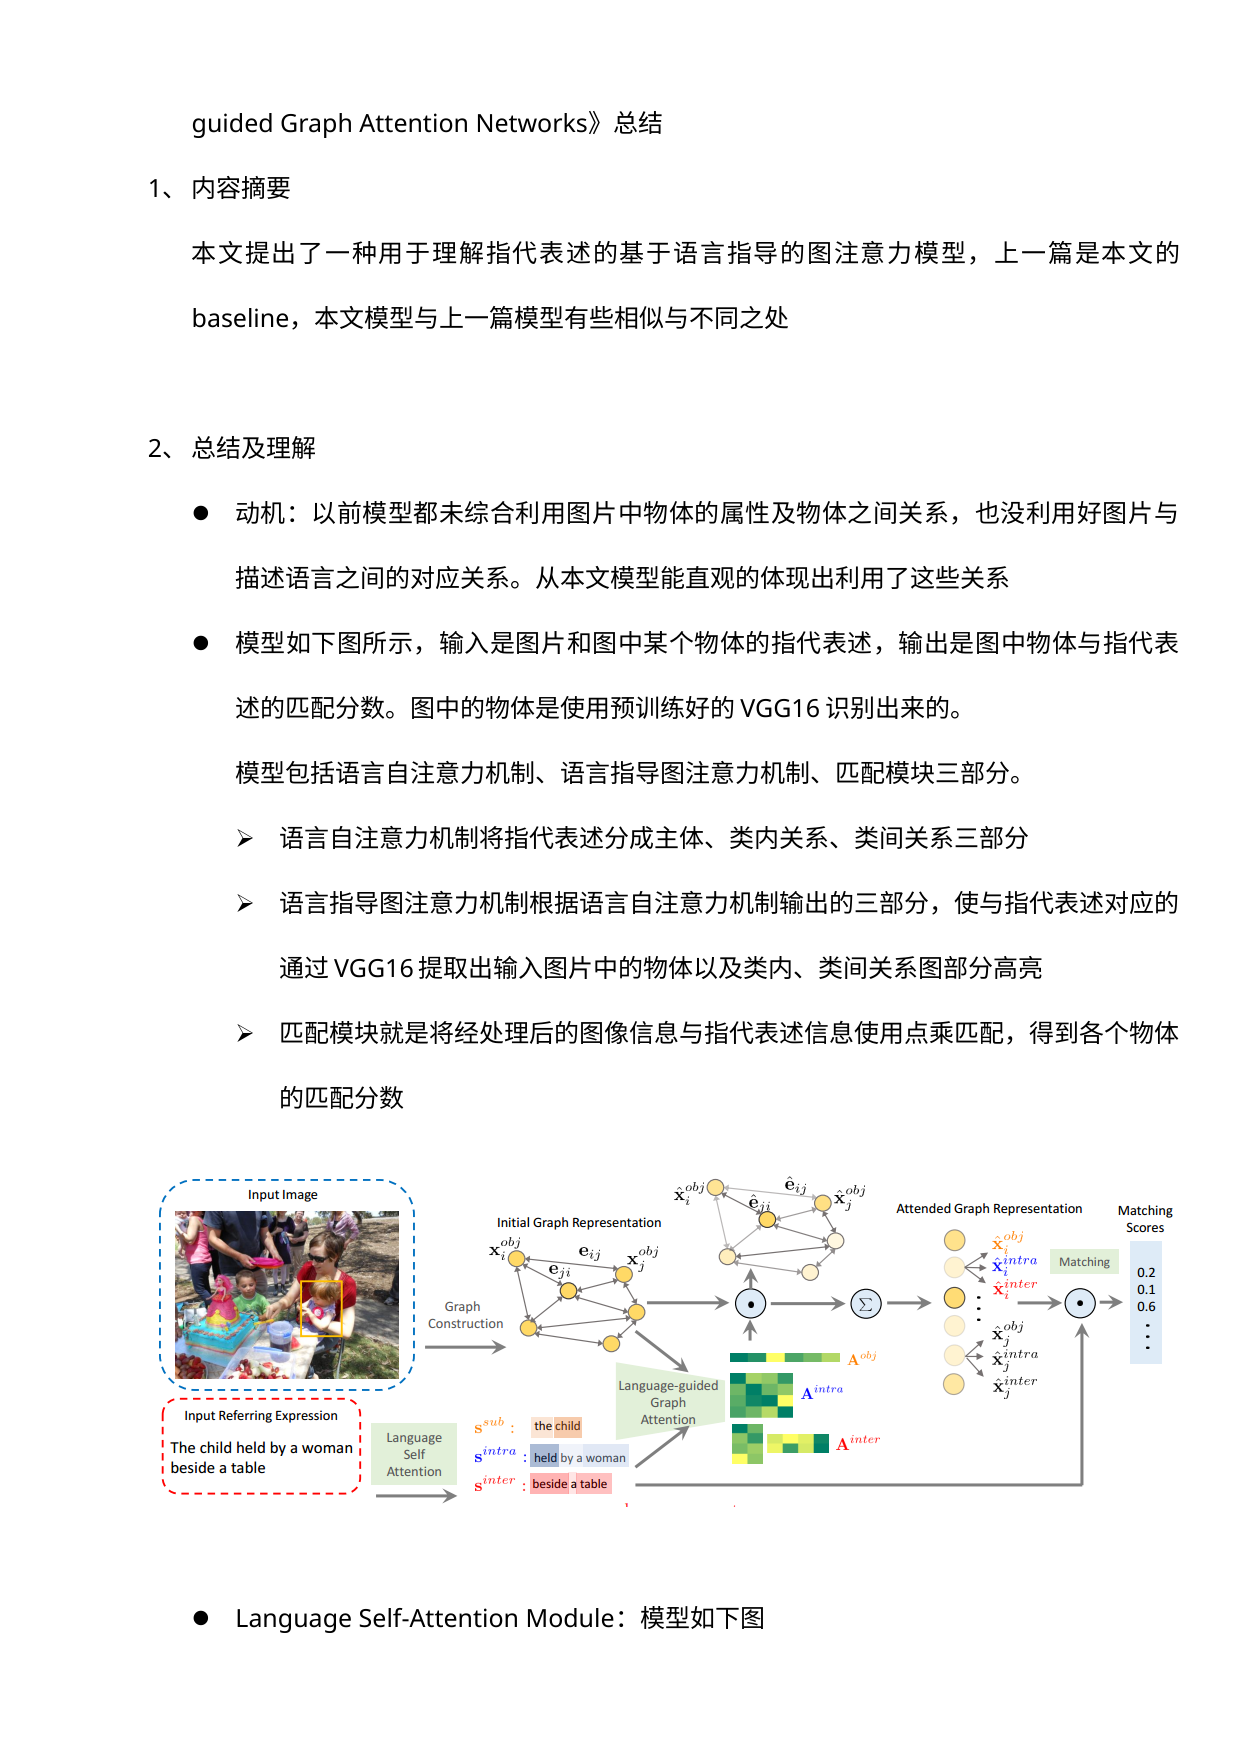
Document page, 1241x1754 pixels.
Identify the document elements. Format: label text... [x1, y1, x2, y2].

list 模型包括语言自注意力机制、语言指导图注意力机制、匹配模块三部分。 [235, 739, 1181, 804]
list 语言指导图注意力机制根据语言自注意力机制输出的三部分，使与指代表述对应的通过VGG16提取出输入图片中的物体以及类内、类间关系图部分高亮 [235, 869, 1181, 999]
list 动机：以前模型都未综合利用图片中物体的属性及物体之间关系，也没利用好图片与描述语言之间的对应关系。从本文模型能直观的体现出利用了这些关系 [191, 479, 1181, 609]
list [148, 89, 1181, 154]
list 本文提出了一种用于理解指代表述的基于语言指导的图注意力模型，上一篇是本文的baseline，本文模型与上一篇模型有些相似与不同之处 [191, 219, 1181, 349]
list 总结及理解 [148, 414, 1181, 479]
list 模型如下图所示，输入是图片和图中某个物体的指代表述，输出是图中物体与指代表述的匹配分数。图中的物体是使用预训练好的VGG16识别出来的。 [191, 609, 1181, 739]
picture [147, 1162, 1182, 1507]
list 匹配模块就是将经处理后的图像信息与指代表述信息使用点乘匹配，得到各个物体的匹配分数 [235, 999, 1181, 1129]
list 语言自注意力机制将指代表述分成主体、类内关系、类间关系三部分 [235, 804, 1181, 869]
list 内容摘要 [148, 154, 1181, 219]
list Language Self-Attention Module：模型如下图 [191, 1584, 1181, 1649]
